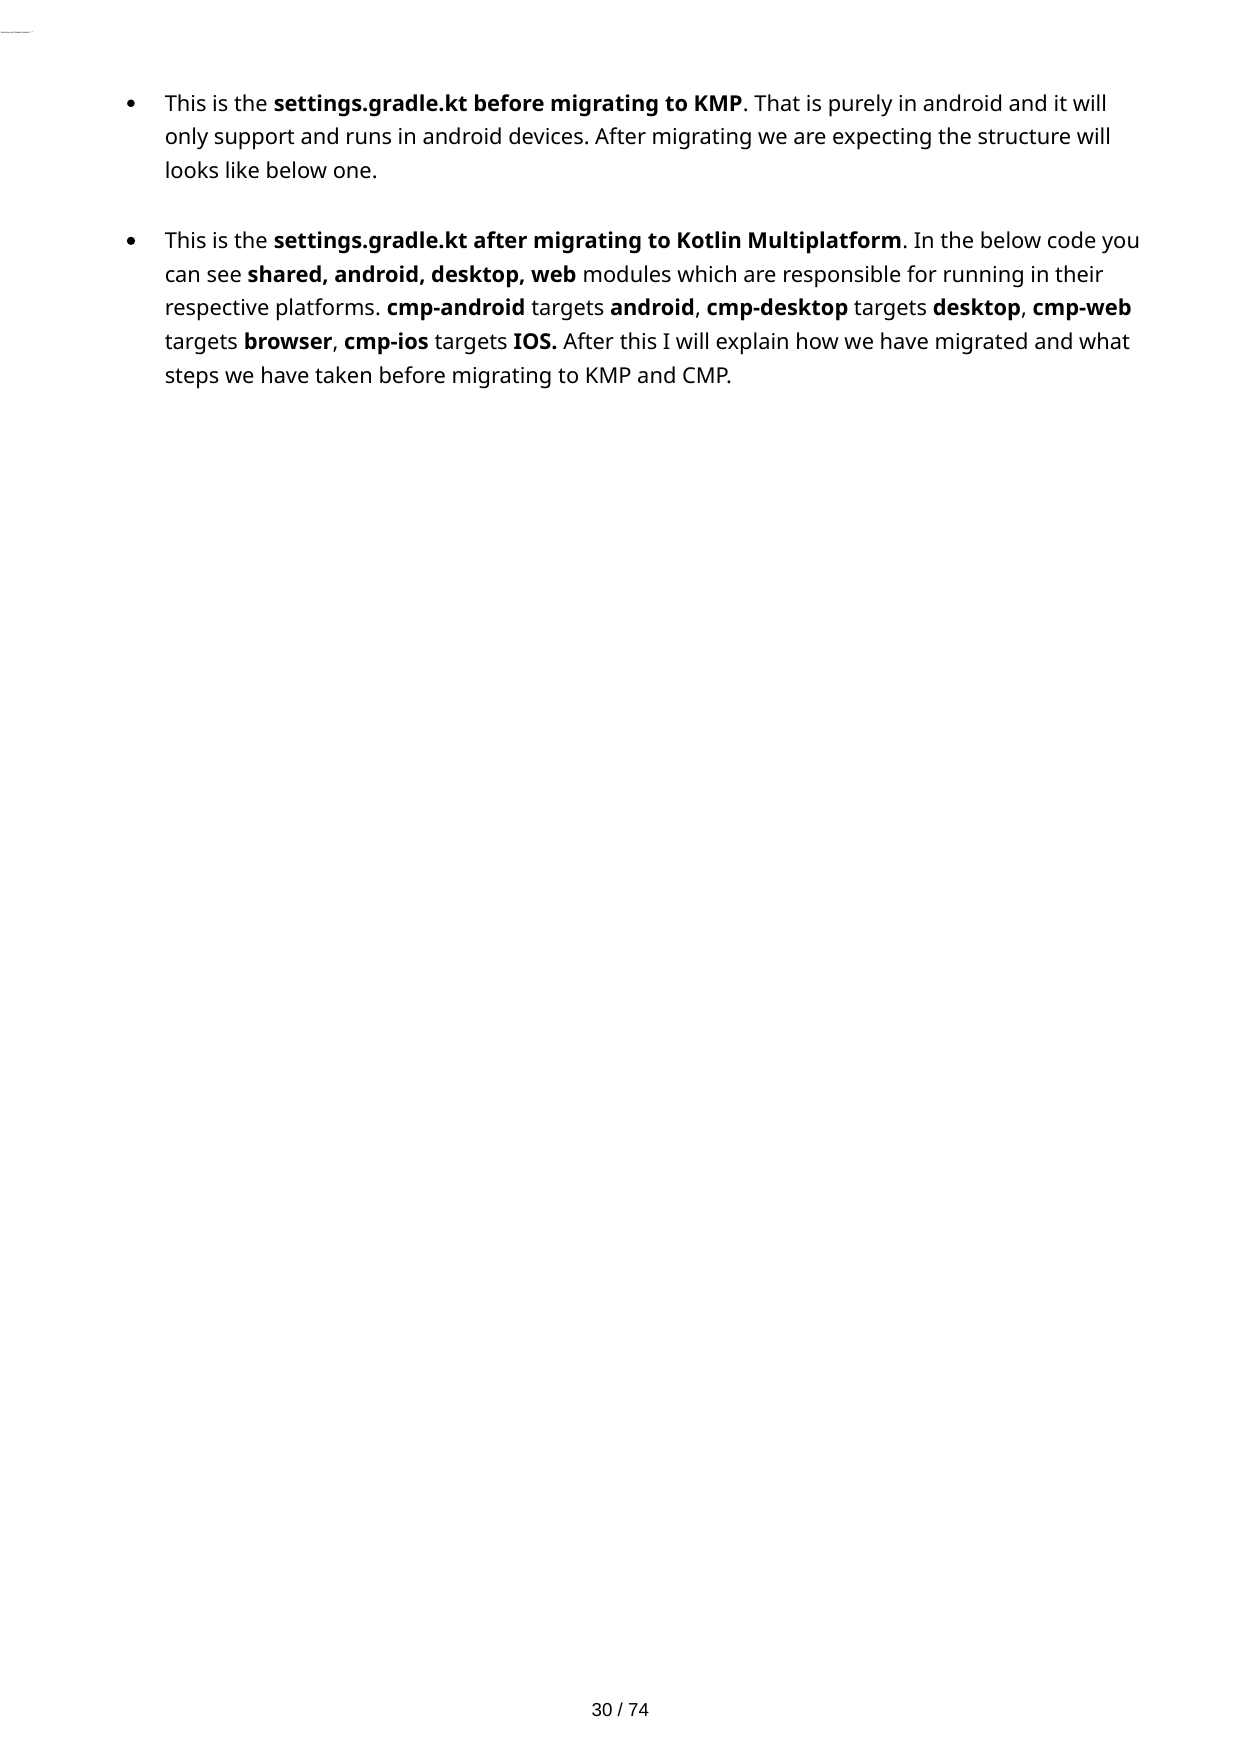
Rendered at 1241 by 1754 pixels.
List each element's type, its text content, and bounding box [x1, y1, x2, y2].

list This is the settings.gradle.kt before migrating to KMP. That is purely in android and it will only support and runs in android devices. After migrating we are expecting the structure will looks like below one. [127, 87, 1152, 184]
list This is the settings.gradle.kt after migrating to Kotlin Multiplatform. In the below code you can see shared, android, desktop, web modules which are responsible for running in their respective platforms. cmp-android targets android, cmp-desktop targets desktop, cmp-web targets browser, cmp-ios targets IOS. After this I will explain how we have migrated and what steps we have taken before migrating to KMP and CMP. [127, 225, 1152, 389]
